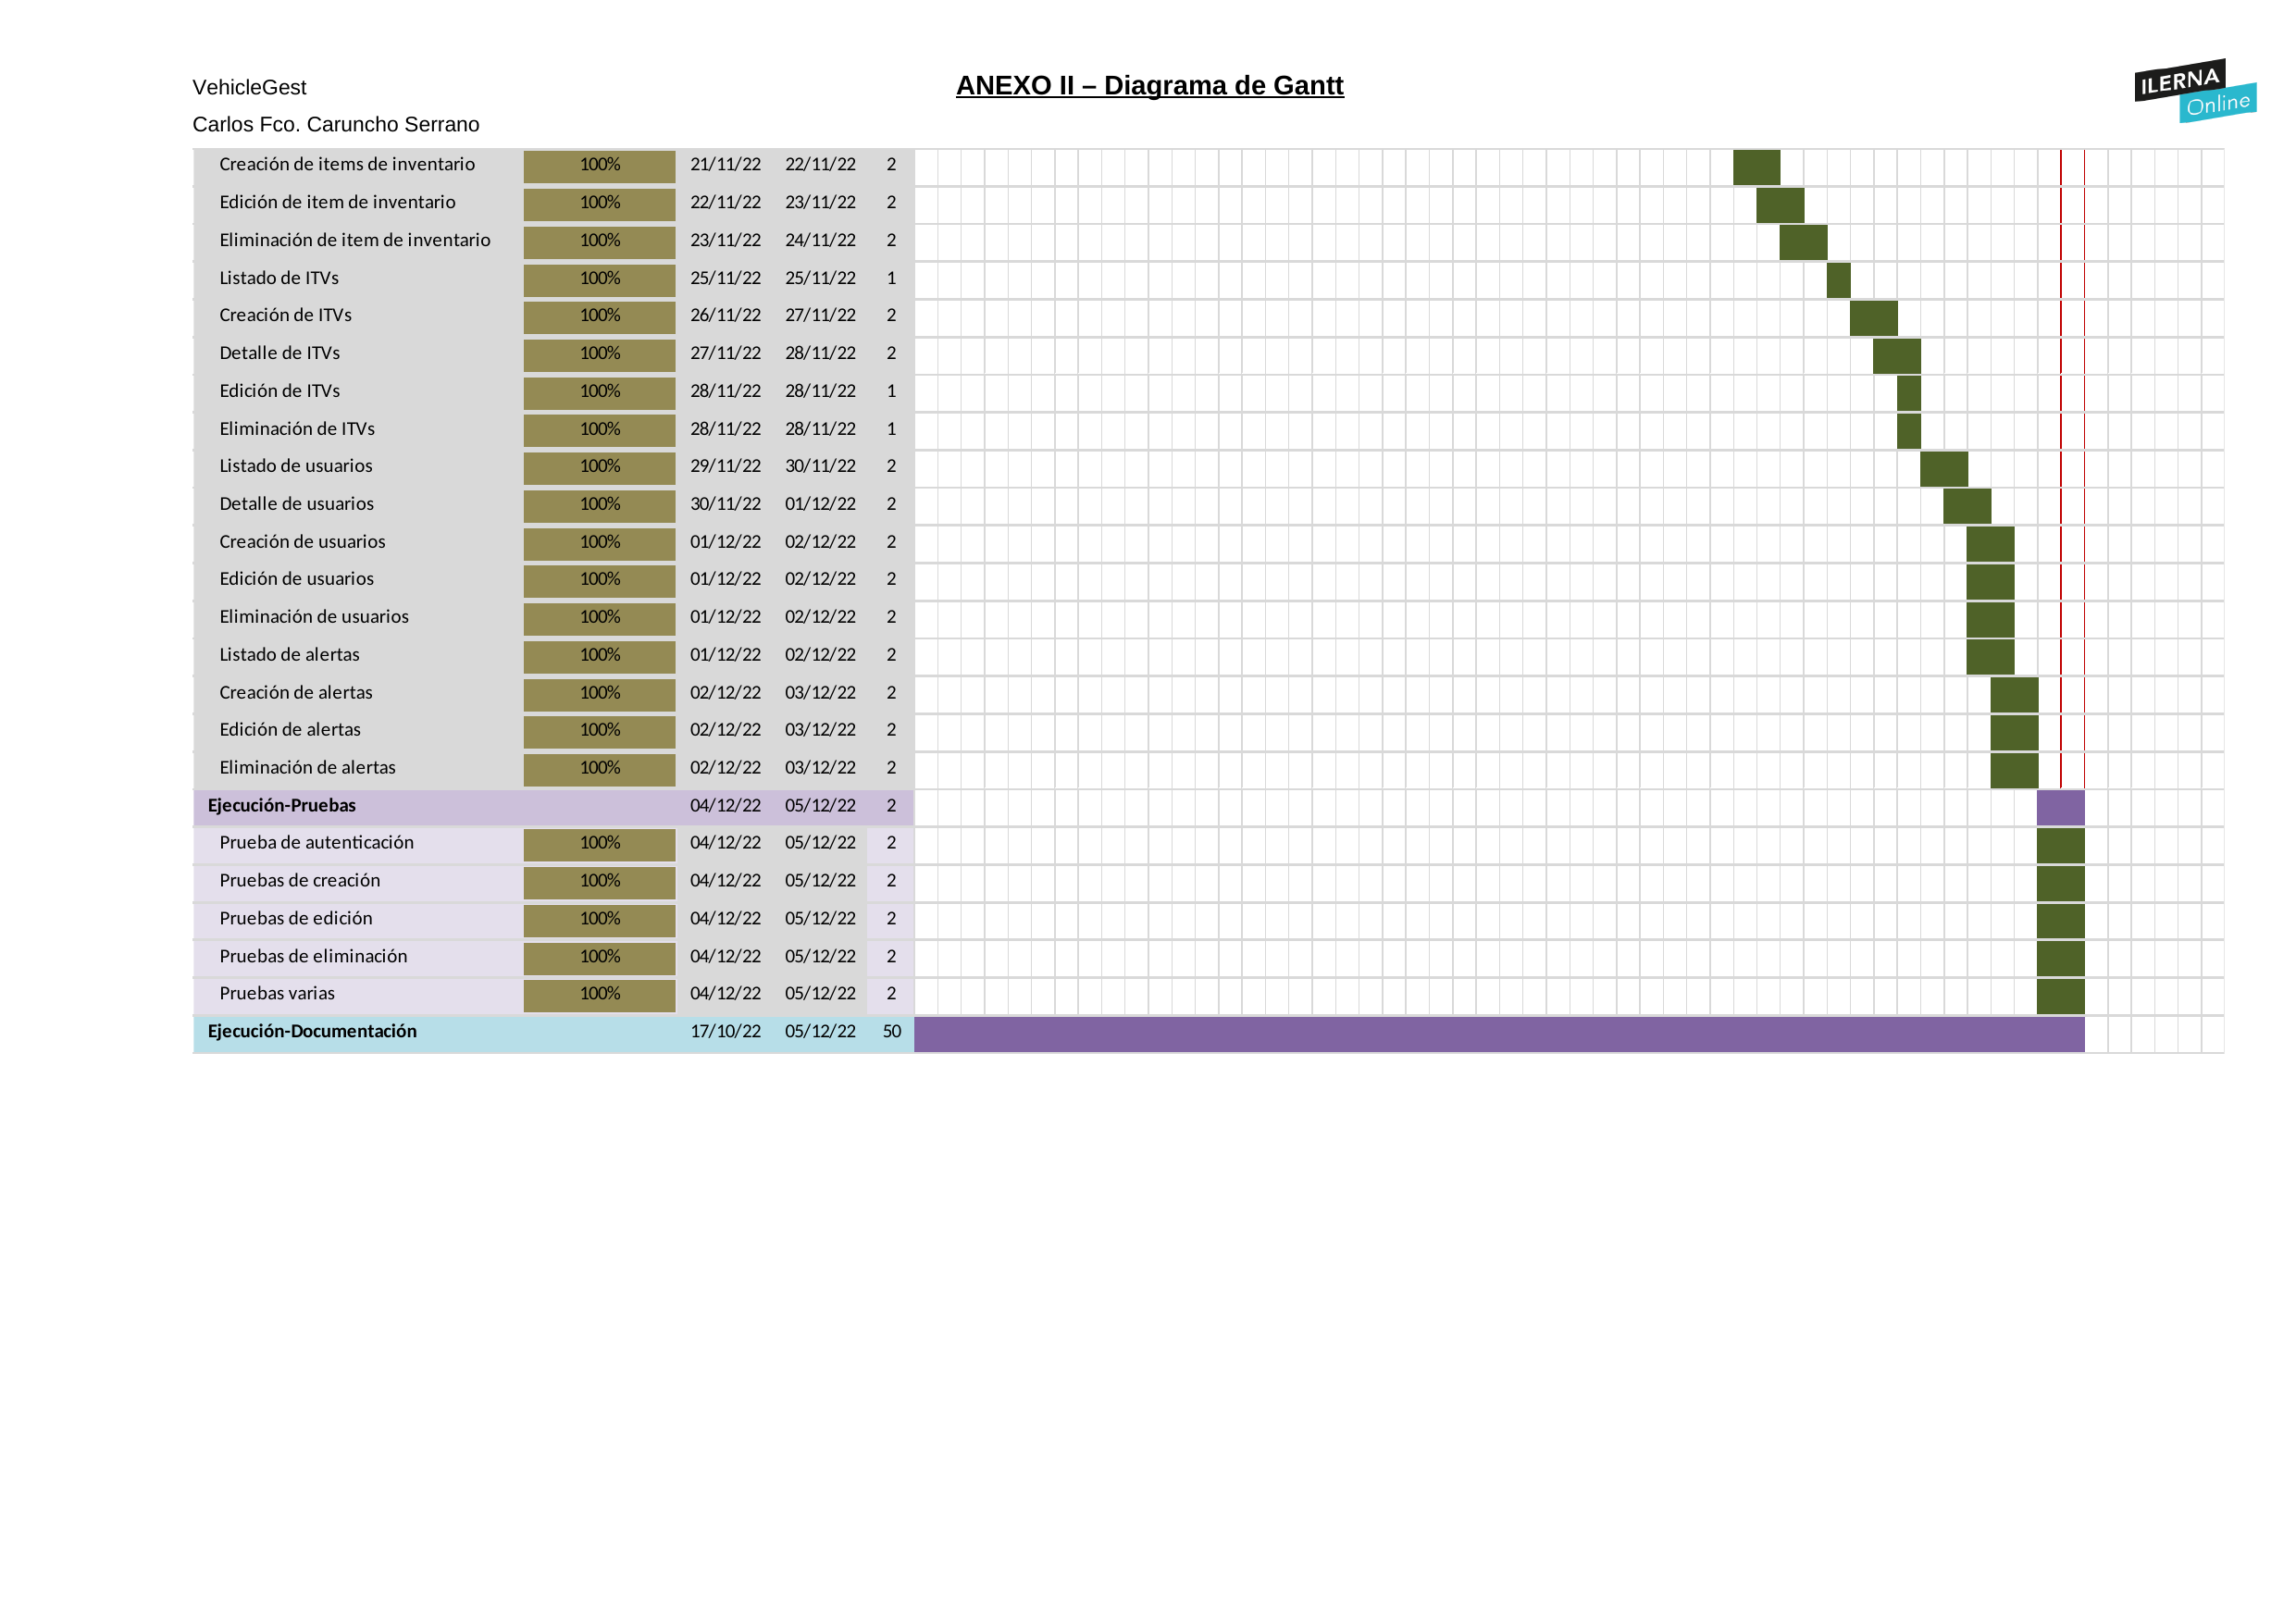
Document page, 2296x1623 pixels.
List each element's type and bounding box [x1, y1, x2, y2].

picture [2135, 58, 2257, 123]
